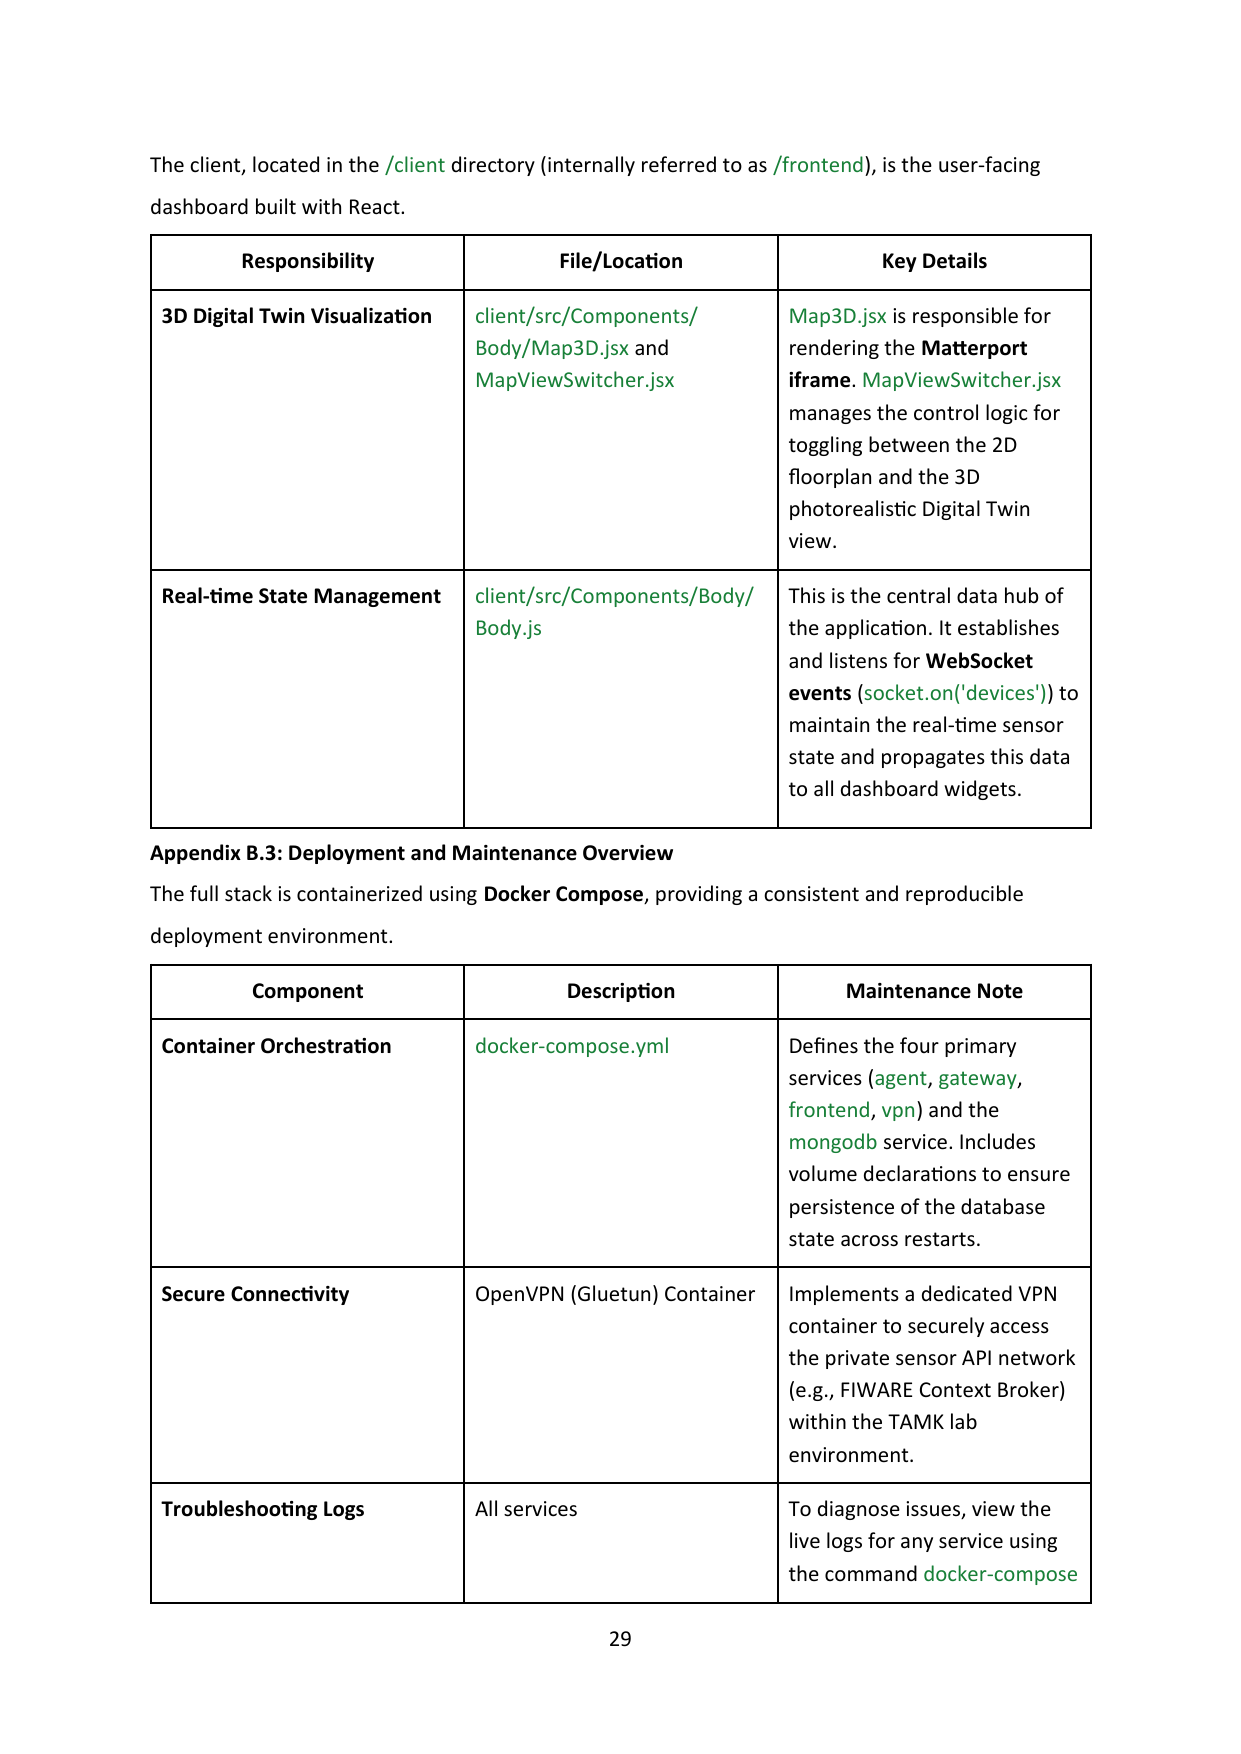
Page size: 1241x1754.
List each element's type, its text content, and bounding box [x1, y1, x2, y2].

text The client, located in the /client directory (internally referred to as /frontend), is the user-facing dashboard built with React. [150, 150, 1090, 220]
table_cell This is the central data hub of the application. It establishes and listens for WebSocket events (socket.on('devices')) to maintain the real-time sensor state and propagates this data to all dashboard widgets. [779, 571, 1090, 827]
table_cell 3D Digital Twin Visualization [152, 291, 463, 569]
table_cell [779, 1484, 1090, 1602]
table_header Responsibility [152, 236, 463, 289]
table_cell Container Orchestration [152, 1020, 463, 1266]
table_cell Real-time State Management [152, 571, 463, 827]
table_cell docker-compose.yml [465, 1020, 777, 1266]
table_header Component [152, 966, 463, 1018]
table_cell client/src/Components/Body/Body.js [465, 571, 777, 827]
table_header Maintenance Note [779, 966, 1090, 1018]
table_cell Map3D.jsx is responsible for rendering the Matterport iframe. MapViewSwitcher.jsx manages the control logic for toggling between the 2D floorplan and the 3D photorealistic Digital Twin view. [779, 291, 1090, 569]
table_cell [152, 1484, 463, 1602]
table_header File/Location [465, 236, 777, 289]
table_cell Defines the four primary services (agent, gateway, frontend, vpn) and the mongodb service. Includes volume declarations to ensure persistence of the database state across restarts. [779, 1020, 1090, 1266]
text The full stack is containerized using Docker Compose, providing a consistent and reproducible deployment environment. [150, 879, 1090, 949]
table_header Key Details [779, 236, 1090, 289]
subtitle Appendix B.3: Deployment and Maintenance Overview [150, 838, 1090, 866]
table_cell Implements a dedicated VPN container to securely access the private sensor API network (e.g., FIWARE Context Broker) within the TAMK lab environment. [779, 1268, 1090, 1482]
table_cell Secure Connectivity [152, 1268, 463, 1482]
table_cell All services [465, 1484, 777, 1602]
table_cell OpenVPN (Gluetun) Container [465, 1268, 777, 1482]
table_header Description [465, 966, 777, 1018]
table_cell client/src/Components/Body/Map3D.jsx and MapViewSwitcher.jsx [465, 291, 777, 569]
